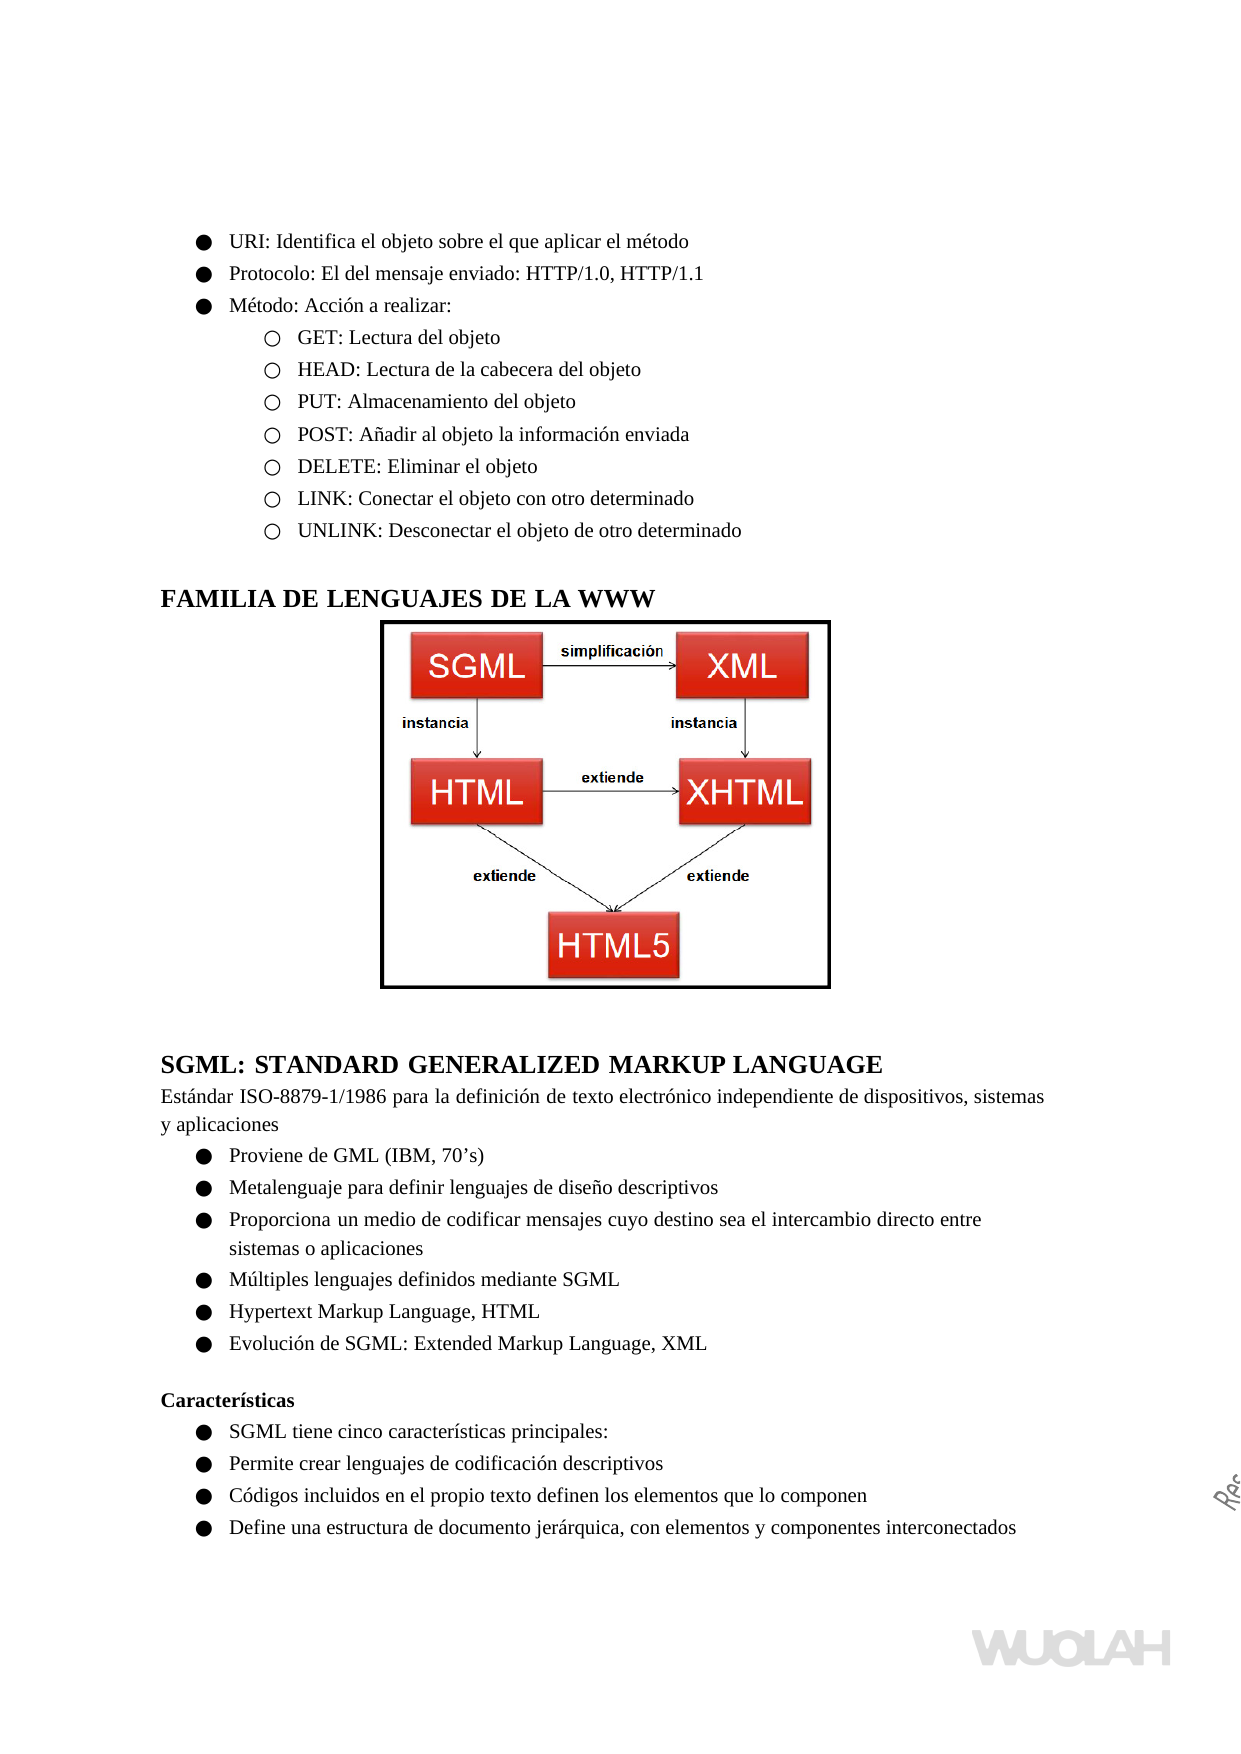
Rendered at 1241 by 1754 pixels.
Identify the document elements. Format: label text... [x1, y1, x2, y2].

list Múltiples lenguajes definidos mediante SGML [194, 1264, 1240, 1292]
subtitle FAMILIA DE LENGUAJES DE LA WWW [160, 583, 1240, 613]
picture [380, 620, 831, 989]
list POST: Añadir al objeto la información enviada [263, 419, 1240, 447]
text Estándar ISO-8879-1/1986 para la definición de texto electrónico independiente de dispositivos, sistemas y aplicaciones [160, 1084, 1051, 1136]
list Metalenguaje para definir lenguajes de diseño descriptivos [194, 1172, 1240, 1200]
subtitle Características [160, 1388, 1240, 1412]
list UNLINK: Desconectar el objeto de otro determinado [263, 515, 1240, 544]
list Hypertext Markup Language, HTML [194, 1296, 1240, 1324]
list Método: Acción a realizar: [194, 290, 1240, 318]
list Proporciona un medio de codificar mensajes cuyo destino sea el intercambio directo entre sistemas o aplicaciones [194, 1204, 1050, 1260]
list Códigos incluidos en el propio texto definen los elementos que lo componen [194, 1480, 1240, 1509]
text SGML: STANDARD GENERALIZED MARKUP LANGUAGE [160, 1049, 1240, 1079]
list Protocolo: El del mensaje enviado: HTTP/1.0, HTTP/1.1 [194, 258, 1240, 286]
list LINK: Conectar el objeto con otro determinado [263, 483, 1240, 512]
list PUT: Almacenamiento del objeto [263, 387, 1240, 415]
list HEAD: Lectura de la cabecera del objeto [263, 354, 1240, 383]
list Evolución de SGML: Extended Markup Language, XML [194, 1328, 1240, 1357]
list DELETE: Eliminar el objeto [263, 451, 1240, 479]
list URI: Identifica el objeto sobre el que aplicar el método [194, 226, 1240, 254]
list SGML tiene cinco características principales: [194, 1416, 1240, 1444]
list Proviene de GML (IBM, 70’s) [194, 1140, 1240, 1168]
list Permite crear lenguajes de codificación descriptivos [194, 1448, 1240, 1476]
picture [972, 1630, 1171, 1667]
list Define una estructura de documento jerárquica, con elementos y componentes interconectados [194, 1512, 1240, 1541]
list GET: Lectura del objeto [263, 322, 1240, 351]
